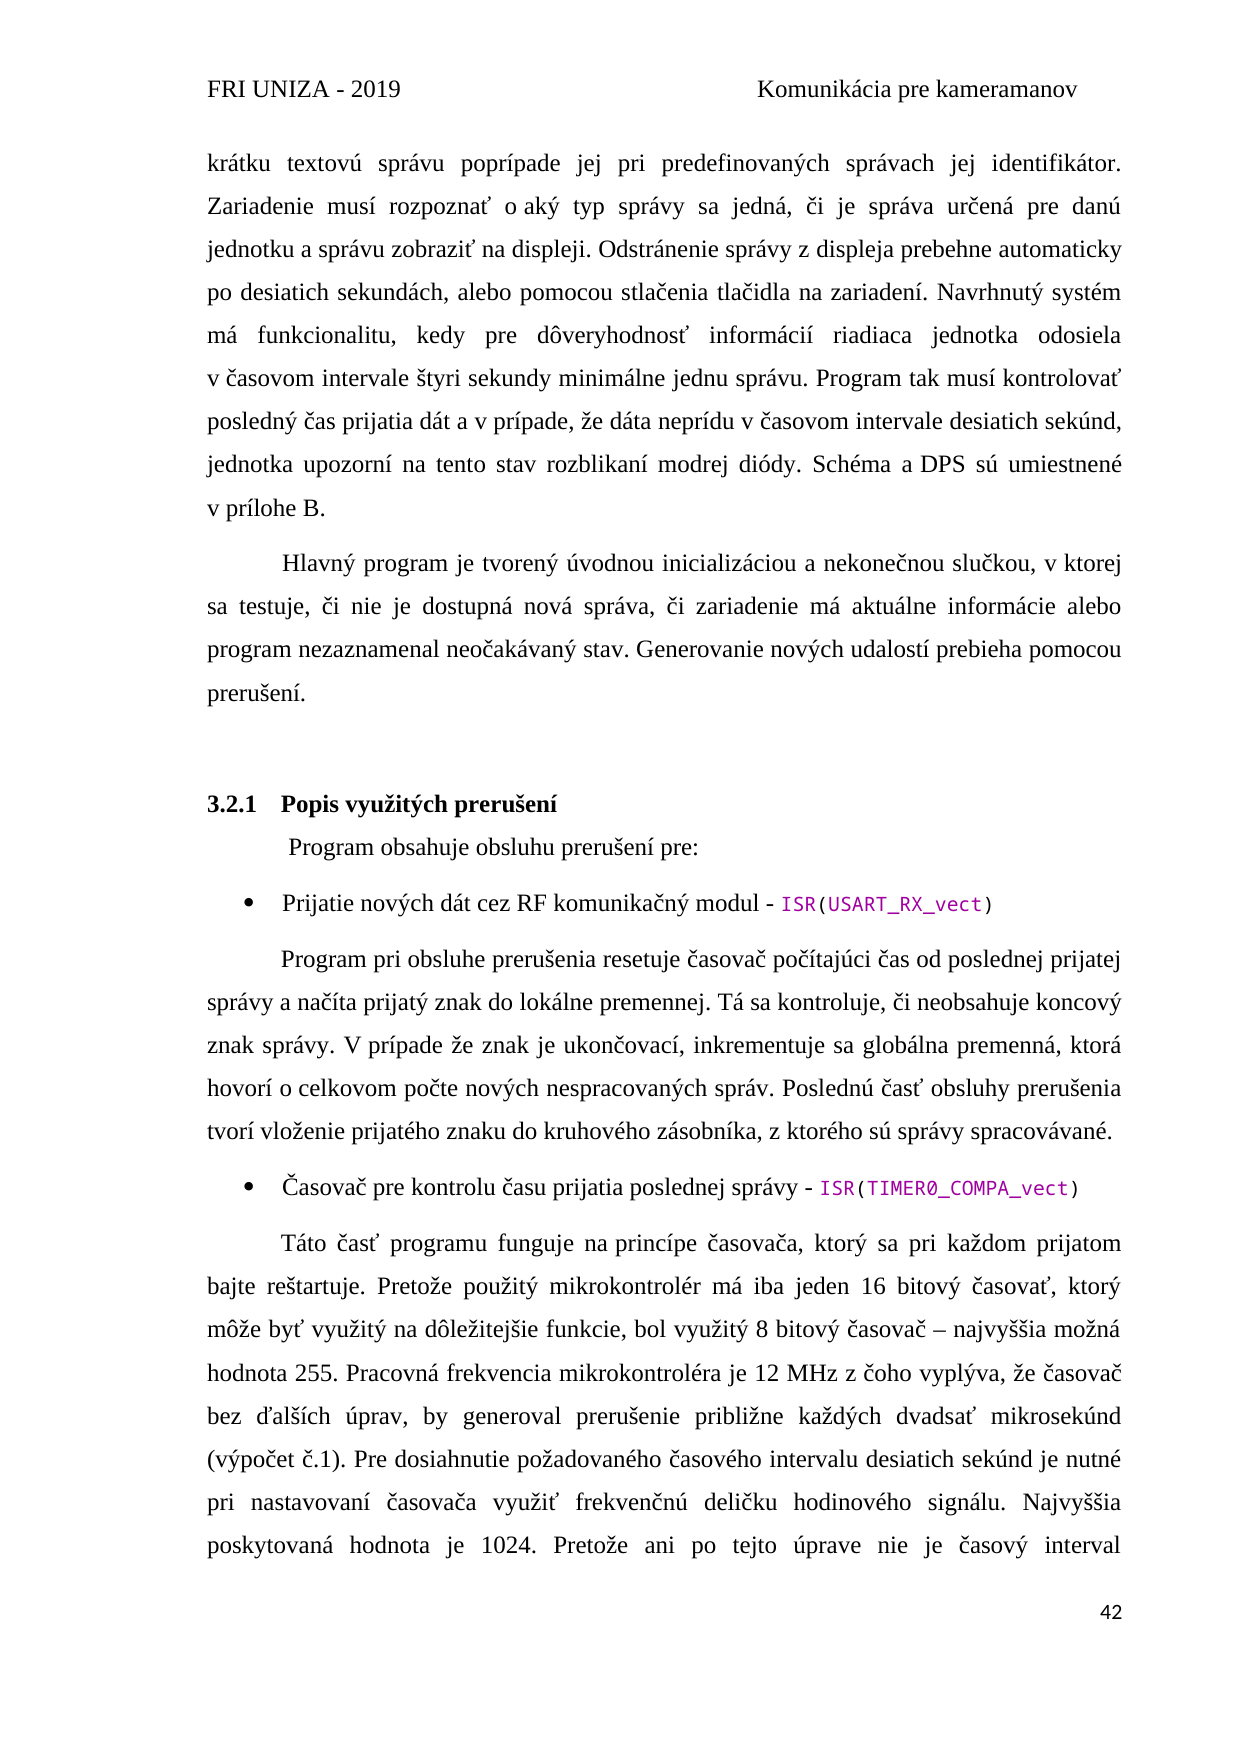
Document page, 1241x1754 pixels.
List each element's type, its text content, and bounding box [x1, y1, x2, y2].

list Prijatie nových dát cez RF komunikačný modul - ISR(USART_RX_vect) [244, 888, 1122, 917]
text Hlavný program je tvorený úvodnou inicializáciou a nekonečnou slučkou, v ktorej sa testuje, či nie je dostupná nová správa, či zariadenie má aktuálne informácie alebo program nezaznamenal neočakávaný stav. Generovanie nových udalostí prebieha pomocou prerušení. [207, 548, 1122, 706]
text Program pri obsluhe prerušenia resetuje časovač počítajúci čas od poslednej prijatej správy a načíta prijatý znak do lokálne premennej. Tá sa kontroluje, či neobsahuje koncový znak správy. V prípade že znak je ukončovací, inkrementuje sa globálna premenná, ktorá hovorí o celkovom počte nových nespracovaných správ. Poslednú časť obsluhy prerušenia tvorí vloženie prijatého znaku do kruhového zásobníka, z ktorého sú správy spracovávané. [207, 944, 1122, 1145]
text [207, 148, 1122, 521]
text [207, 1228, 1122, 1559]
subtitle Popis využitých prerušení [207, 789, 1122, 818]
list Časovač pre kontrolu času prijatia poslednej správy - ISR(TIMER0_COMPA_vect) [244, 1172, 1122, 1201]
text Program obsahuje obsluhu prerušení pre: [207, 832, 1122, 861]
